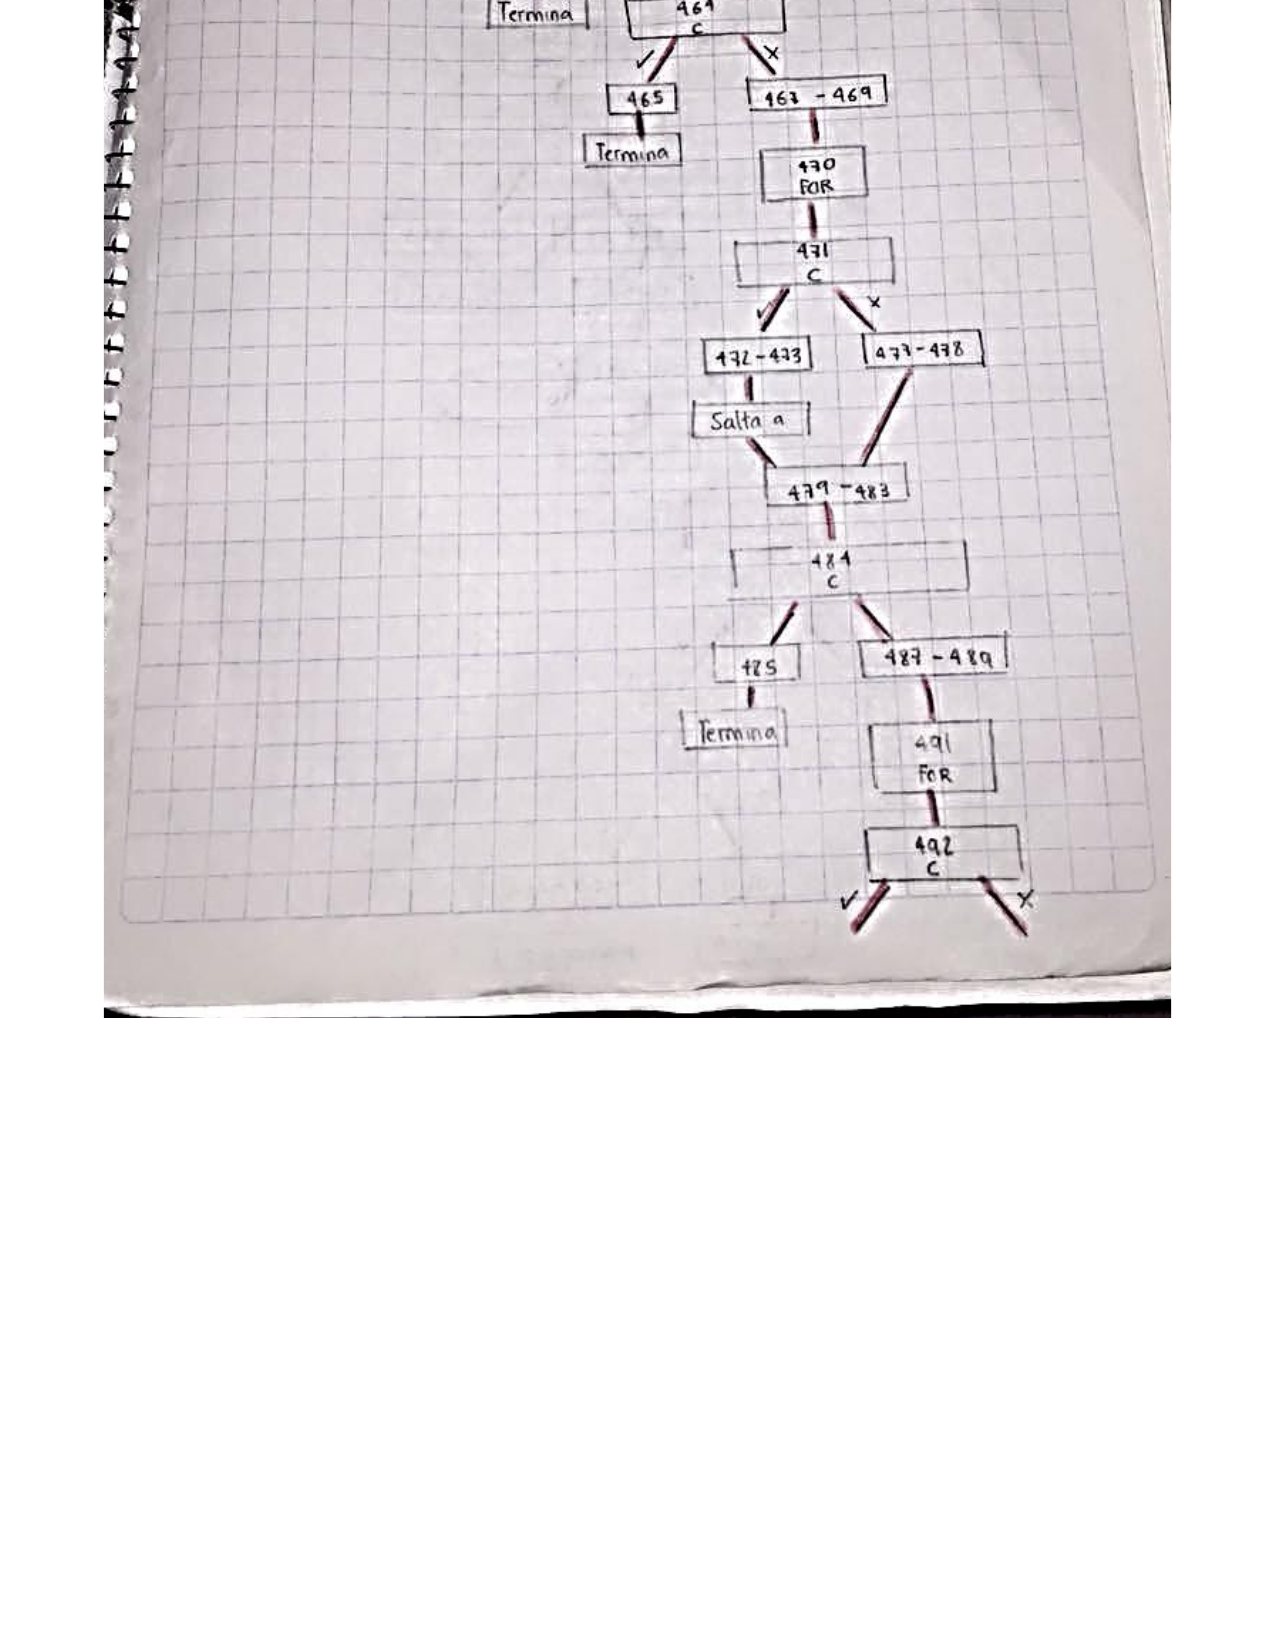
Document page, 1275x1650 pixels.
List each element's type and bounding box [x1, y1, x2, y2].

picture [103, 0, 1172, 1018]
